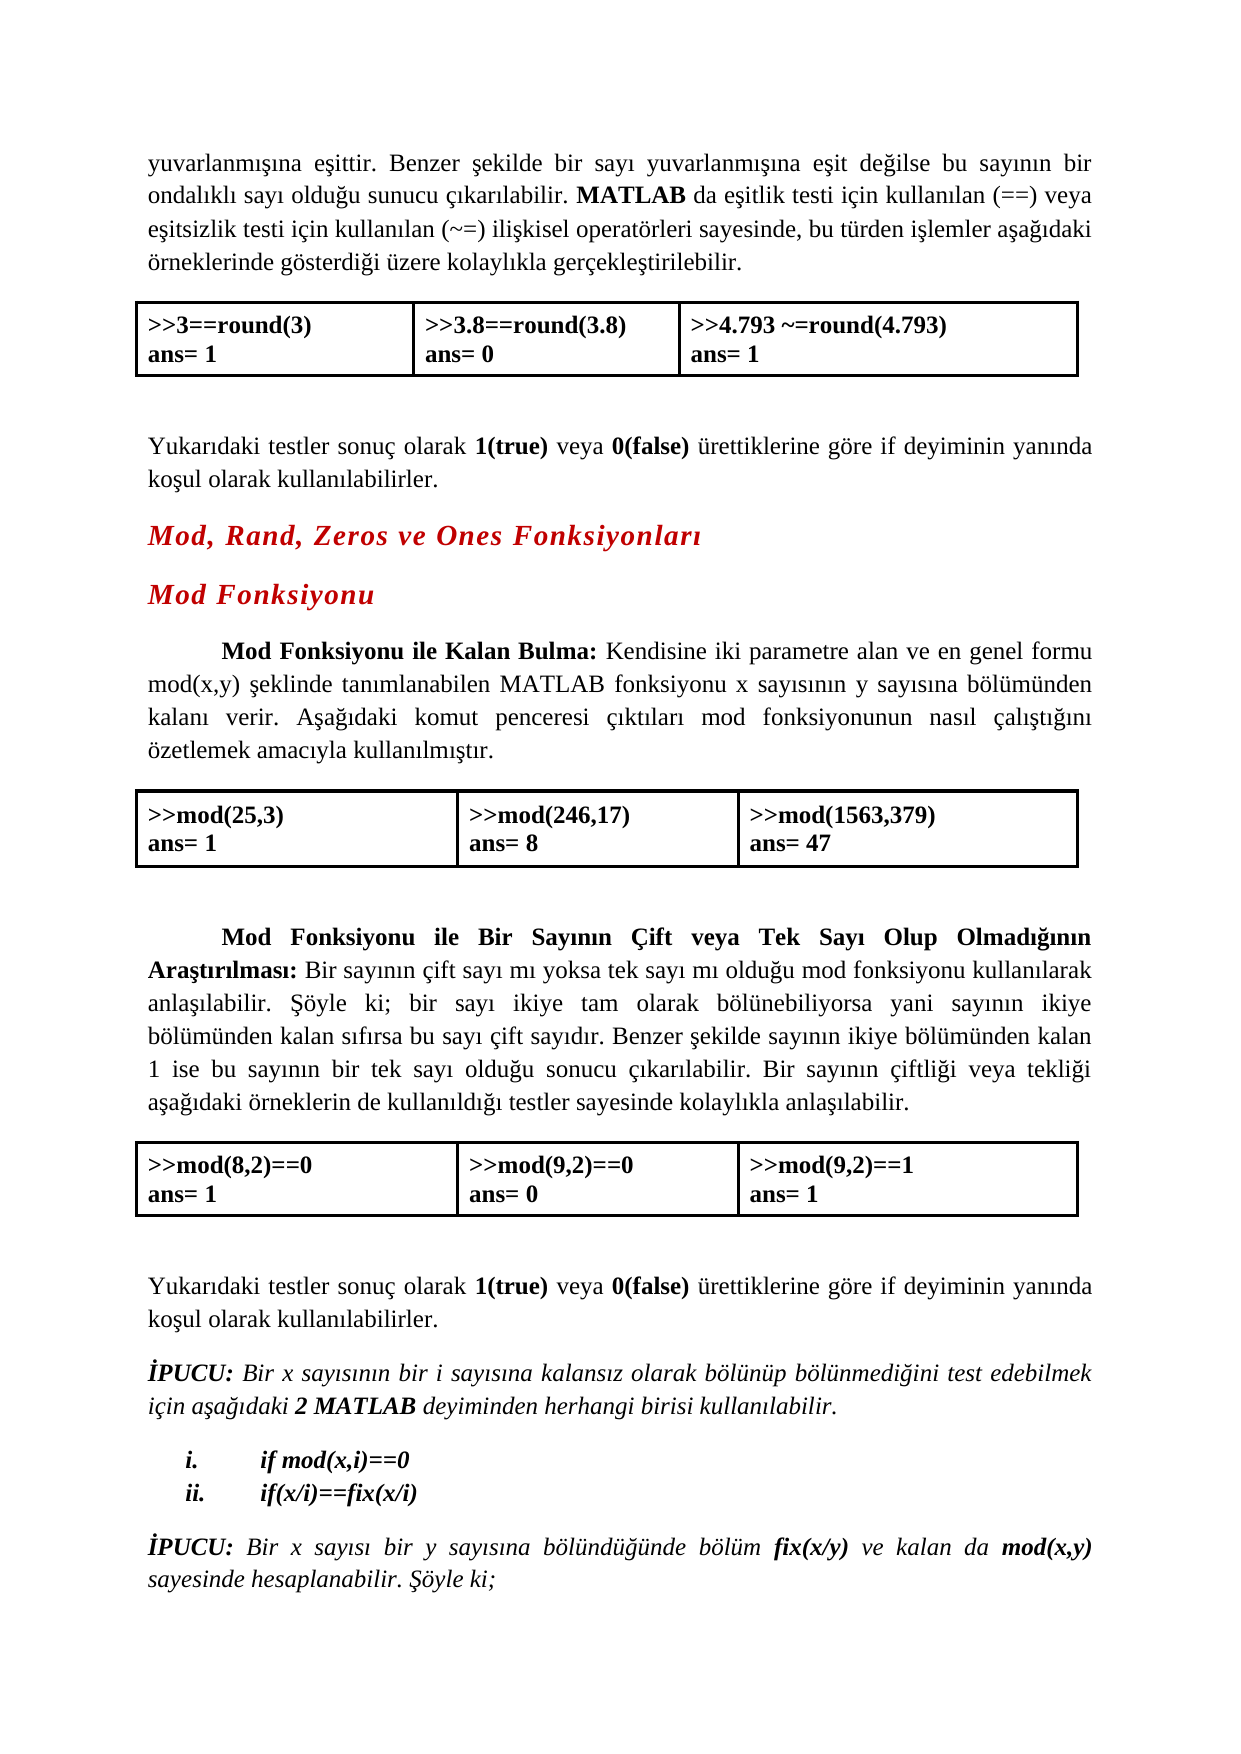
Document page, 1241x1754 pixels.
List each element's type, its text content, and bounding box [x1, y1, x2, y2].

text Mod Fonksiyonu ile Bir Sayının Çift veya Tek Sayı Olup Olmadığının Araştırılması: Bir sayının çift sayı mı yoksa tek sayı mı olduğu mod fonksiyonu kullanılarak anlaşılabilir. Şöyle ki; bir sayı ikiye tam olarak bölünebiliyorsa yani sayının ikiye bölümünden kalan sıfırsa bu sayı çift sayıdır. Benzer şekilde sayının ikiye bölümünden kalan 1 ise bu sayının bir tek sayı olduğu sonucu çıkarılabilir. Bir sayının çiftliği veya tekliği aşağıdaki örneklerin de kullanıldığı testler sayesinde kolaylıkla anlaşılabilir. [148, 922, 1093, 1116]
table_header >>mod(246,17) ans= 8 [459, 793, 737, 865]
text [148, 148, 1093, 275]
text İPUCU: Bir x sayısının bir i sayısına kalansız olarak bölünüp bölünmediğini test edebilmek için aşağıdaki 2 MATLAB deyiminden herhangi birisi kullanılabilir. [148, 1358, 1093, 1419]
text İPUCU: Bir x sayısı bir y sayısına bölündüğünde bölüm fix(x/y) ve kalan da mod(x,y) sayesinde hesaplanabilir. Şöyle ki; [148, 1532, 1093, 1593]
table_header >>mod(9,2)==0 ans= 0 [459, 1144, 737, 1214]
table_header >>4.793 ~=round(4.793) ans= 1 [681, 304, 1076, 374]
text Yukarıdaki testler sonuç olarak 1(true) veya 0(false) ürettiklerine göre if deyiminin yanında koşul olarak kullanılabilirler. [148, 1271, 1093, 1333]
table_header >>mod(1563,379) ans= 47 [740, 793, 1076, 865]
text Yukarıdaki testler sonuç olarak 1(true) veya 0(false) ürettiklerine göre if deyiminin yanında koşul olarak kullanılabilirler. [148, 431, 1093, 492]
list if mod(x,i)==0 [185, 1445, 1093, 1473]
list if(x/i)==fix(x/i) [185, 1478, 1093, 1506]
subtitle Mod Fonksiyonu [148, 577, 1093, 611]
table_header >>3.8==round(3.8) ans= 0 [415, 304, 678, 374]
table_header >>mod(8,2)==0 ans= 1 [138, 1144, 456, 1214]
table_header >>mod(9,2)==1 ans= 1 [740, 1144, 1076, 1214]
table_header >>3==round(3) ans= 1 [138, 304, 412, 374]
text Mod Fonksiyonu ile Kalan Bulma: Kendisine iki parametre alan ve en genel formu mod(x,y) şeklinde tanımlanabilen MATLAB fonksiyonu x sayısının y sayısına bölümünden kalanı verir. Aşağıdaki komut penceresi çıktıları mod fonksiyonunun nasıl çalıştığını özetlemek amacıyla kullanılmıştır. [148, 636, 1093, 764]
subtitle Mod, Rand, Zeros ve Ones Fonksiyonları [148, 518, 1093, 551]
table_header >>mod(25,3) ans= 1 [138, 793, 456, 865]
